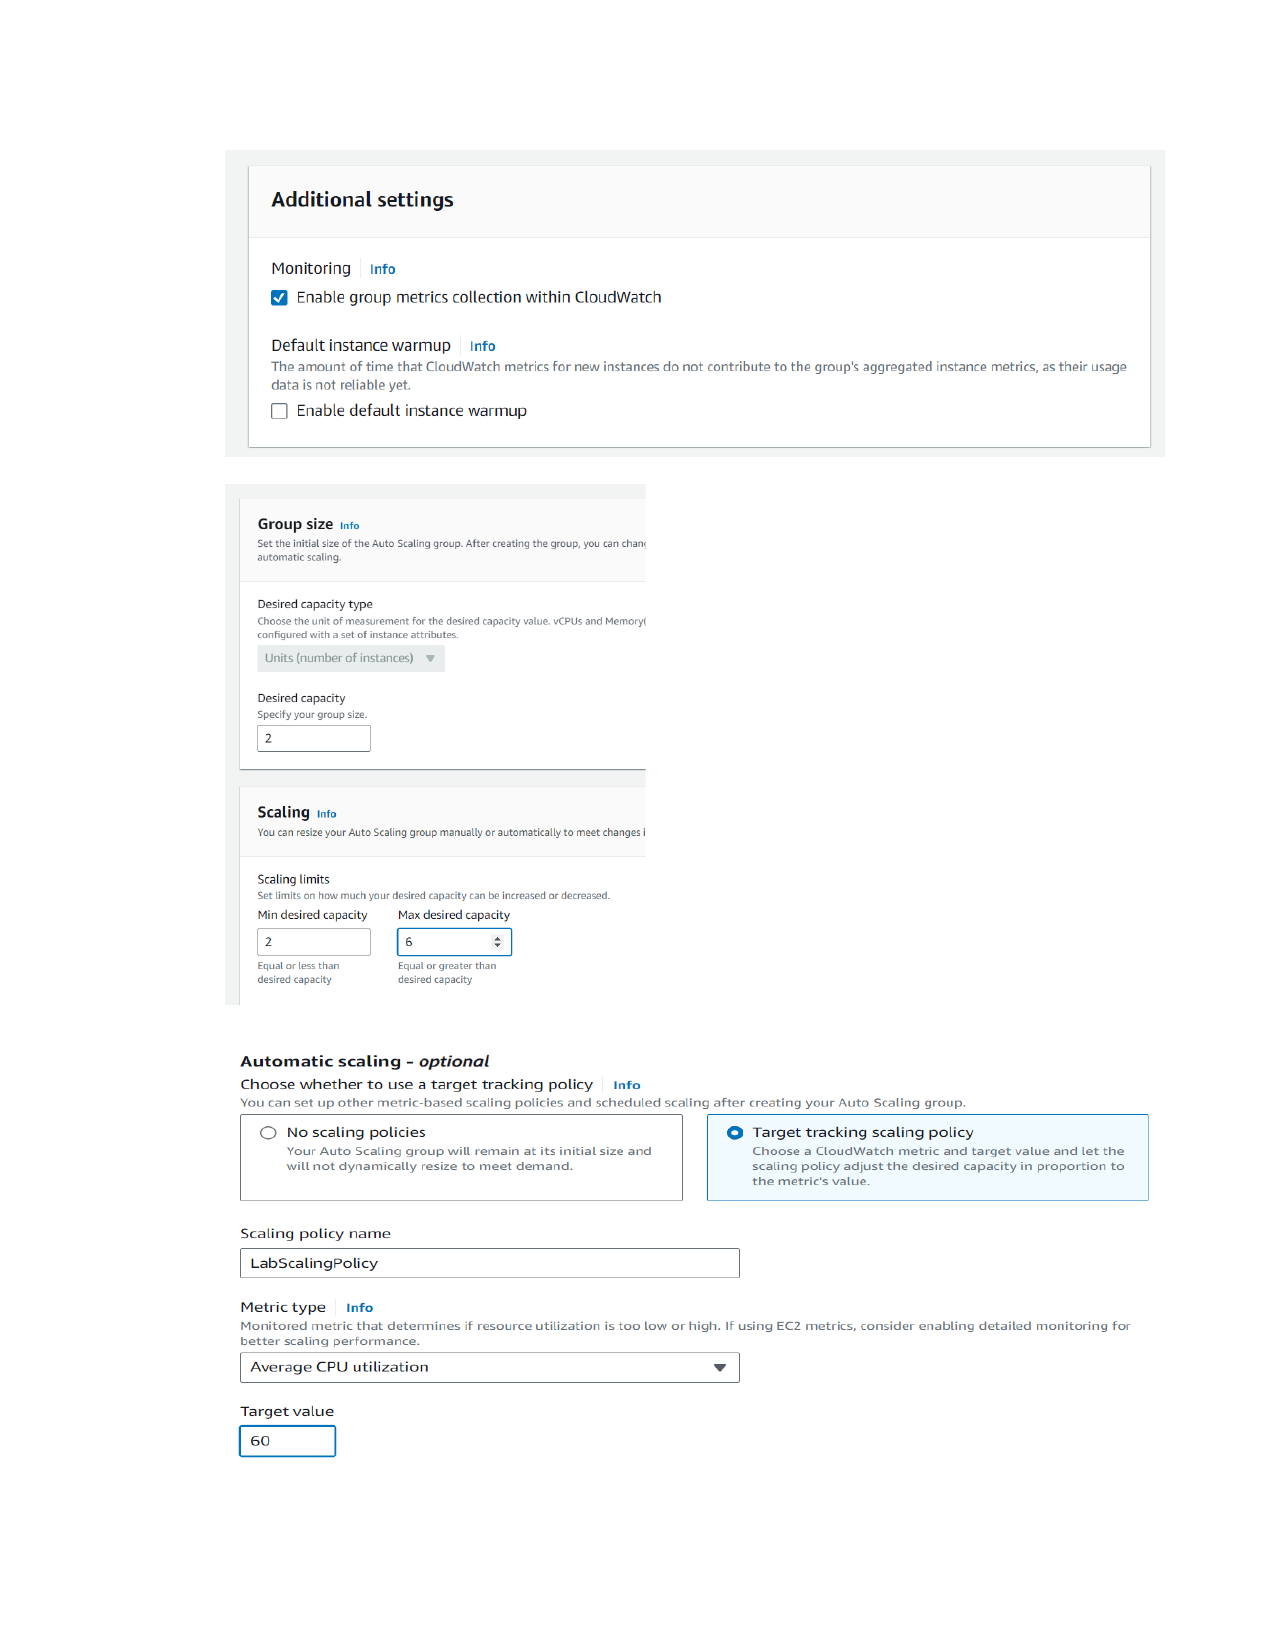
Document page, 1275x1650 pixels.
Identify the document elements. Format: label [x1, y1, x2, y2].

picture [225, 150, 1166, 457]
picture [225, 484, 646, 1005]
picture [225, 1032, 1171, 1474]
